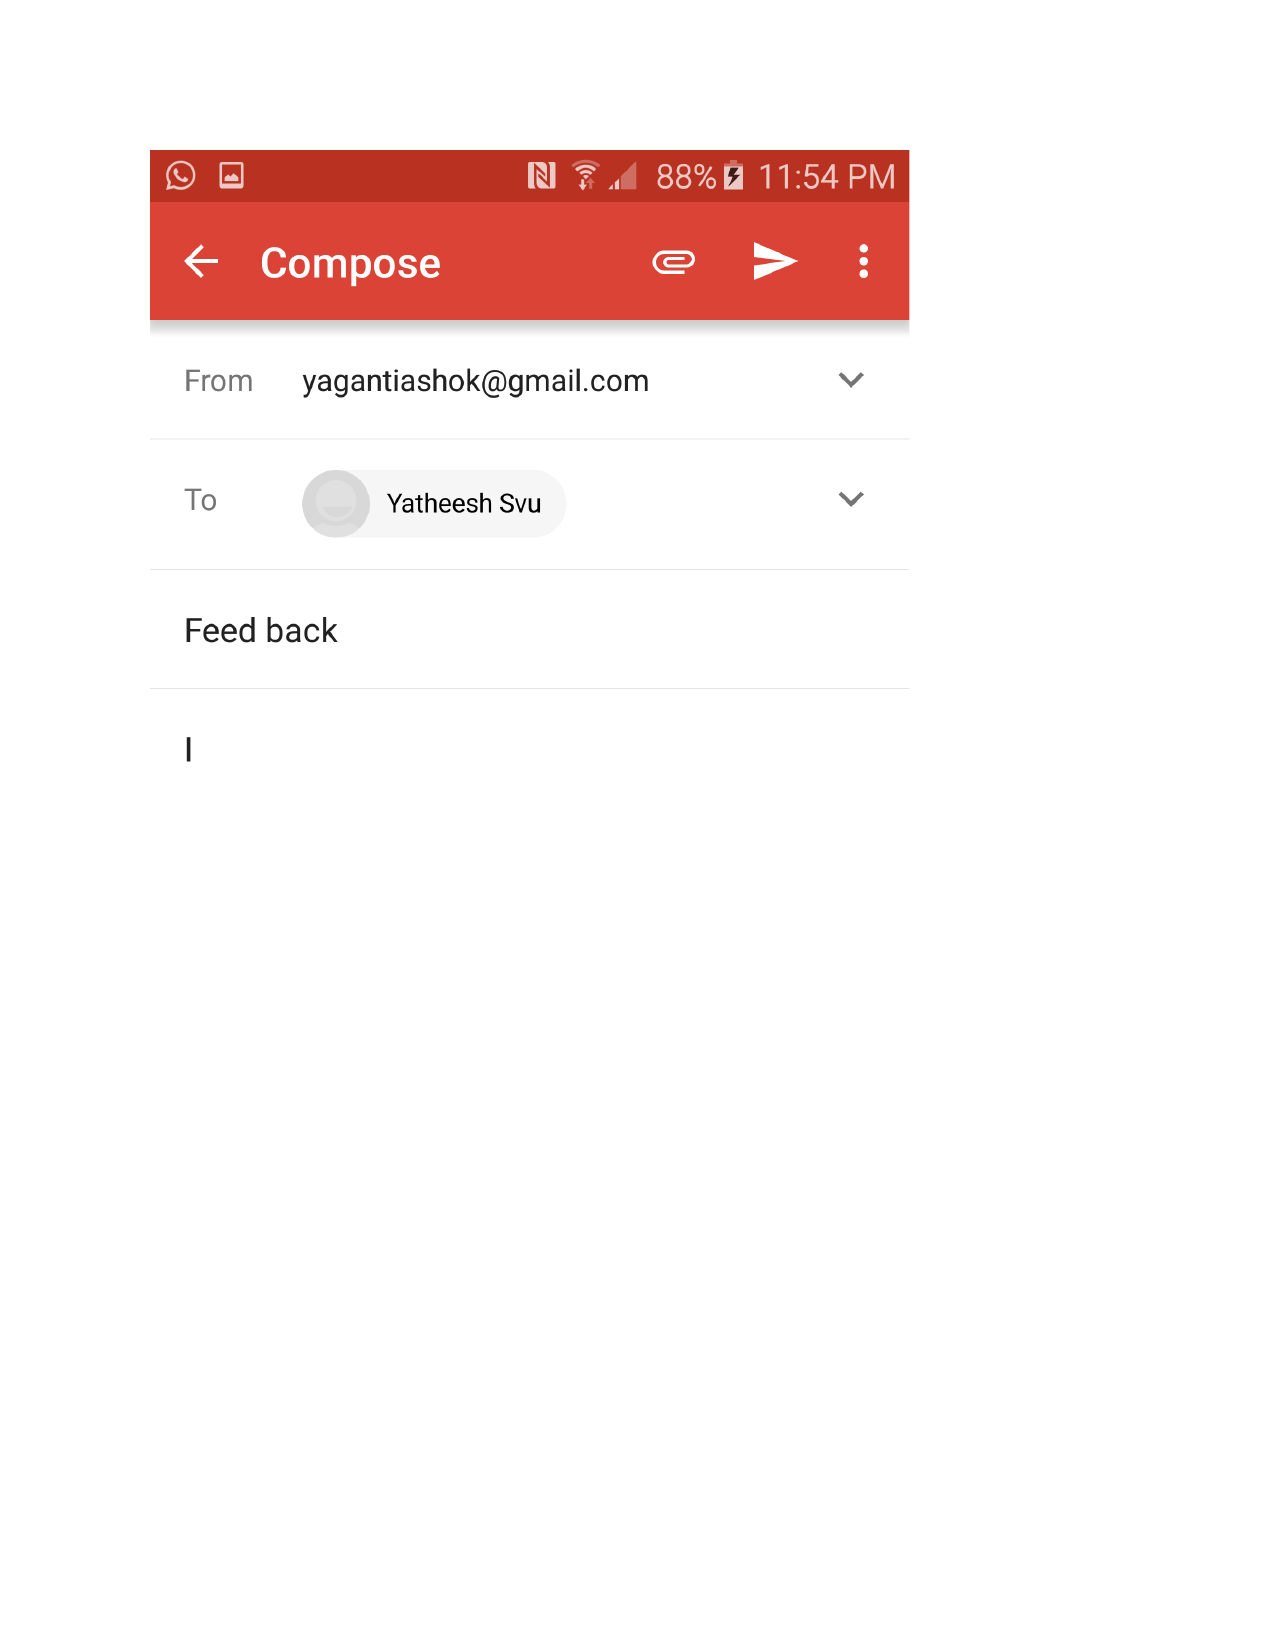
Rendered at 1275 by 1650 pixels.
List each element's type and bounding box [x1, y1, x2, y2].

picture [150, 150, 910, 1500]
